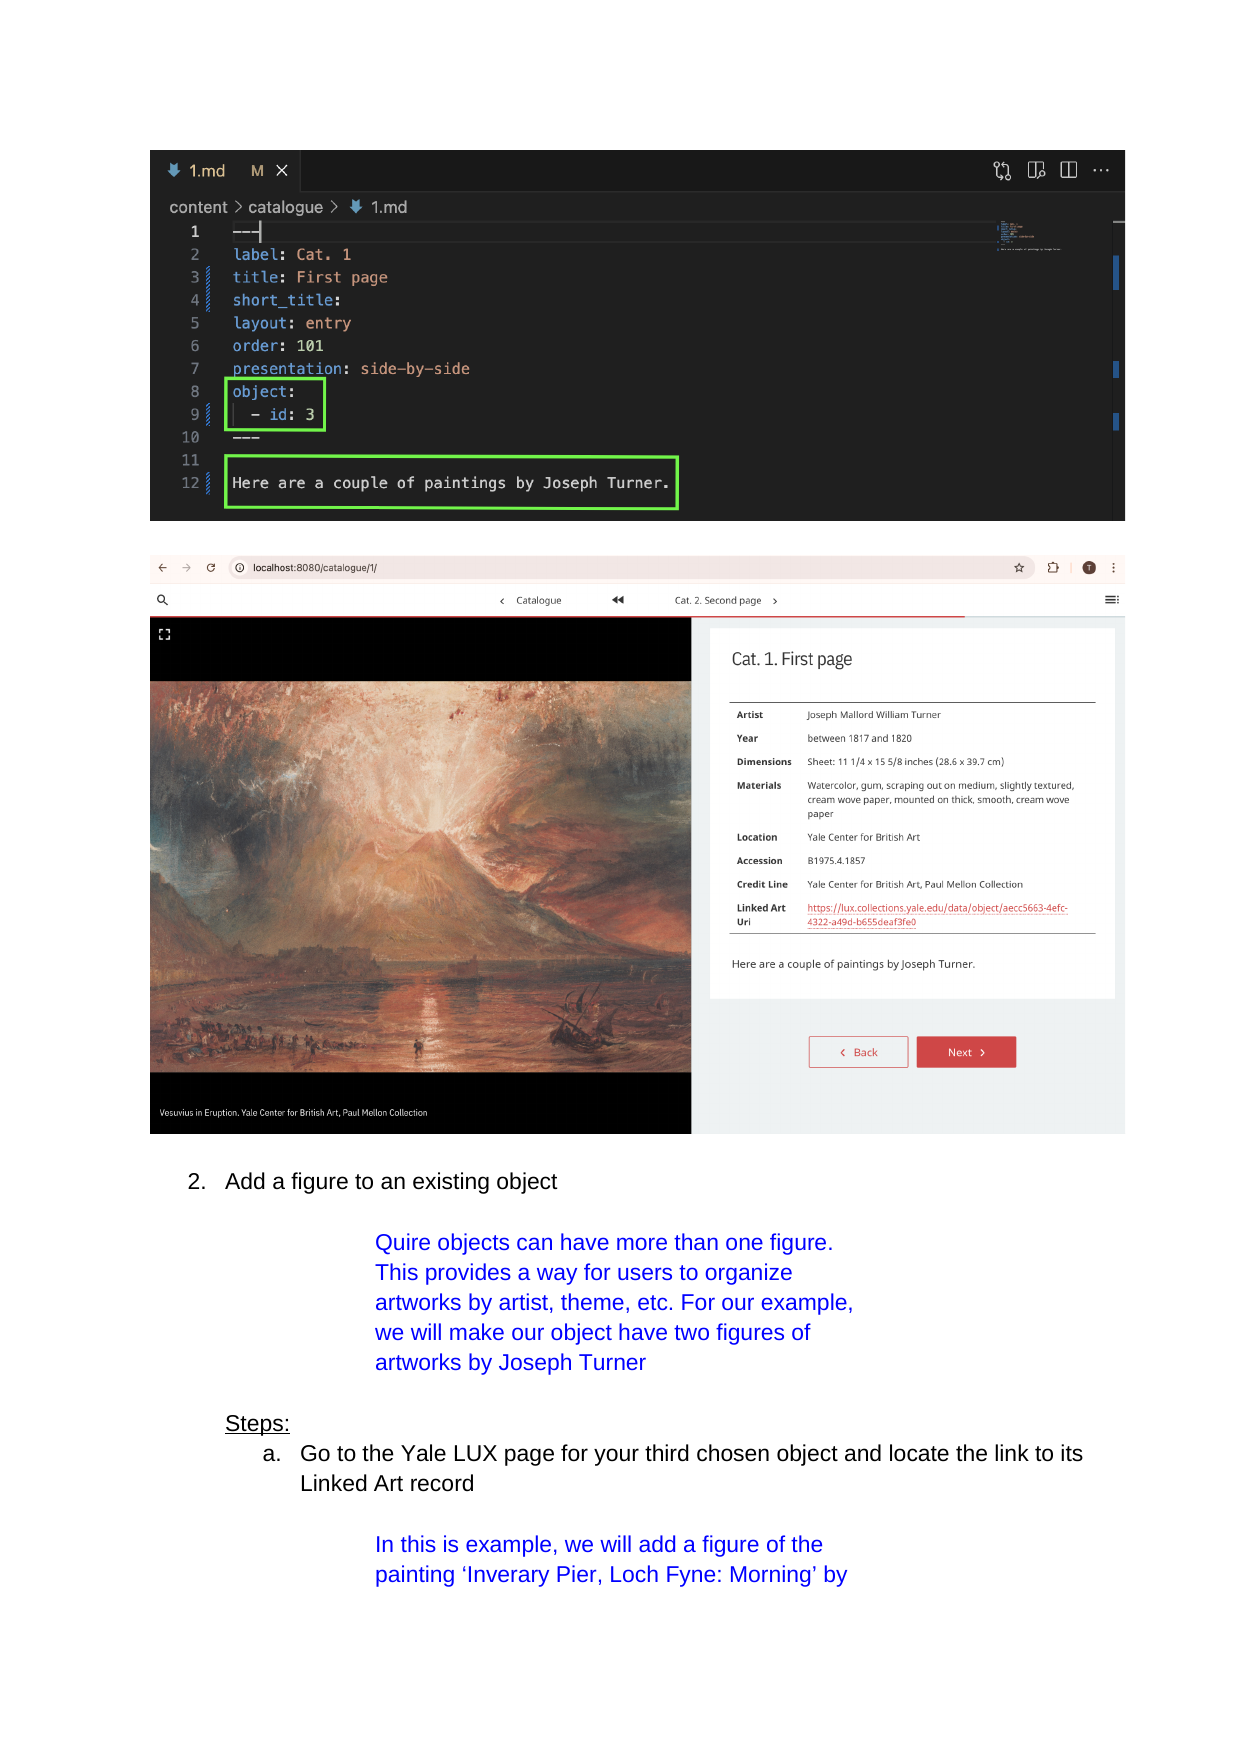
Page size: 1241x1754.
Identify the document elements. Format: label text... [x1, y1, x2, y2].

list Add a figure to an existing object [187, 1168, 1090, 1194]
text Quire objects can have more than one figure. This provides a way for users to organize artworks by artist, theme, etc. For our example, we will make our object have two figures of artworks by Joseph Turner [375, 1228, 865, 1376]
picture [150, 555, 1125, 1134]
text Steps: [150, 1410, 1090, 1436]
picture [150, 150, 1125, 521]
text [375, 1531, 865, 1587]
list Go to the Yale LUX page for your third chosen object and locate the link to its Linked Art record [262, 1440, 1090, 1497]
